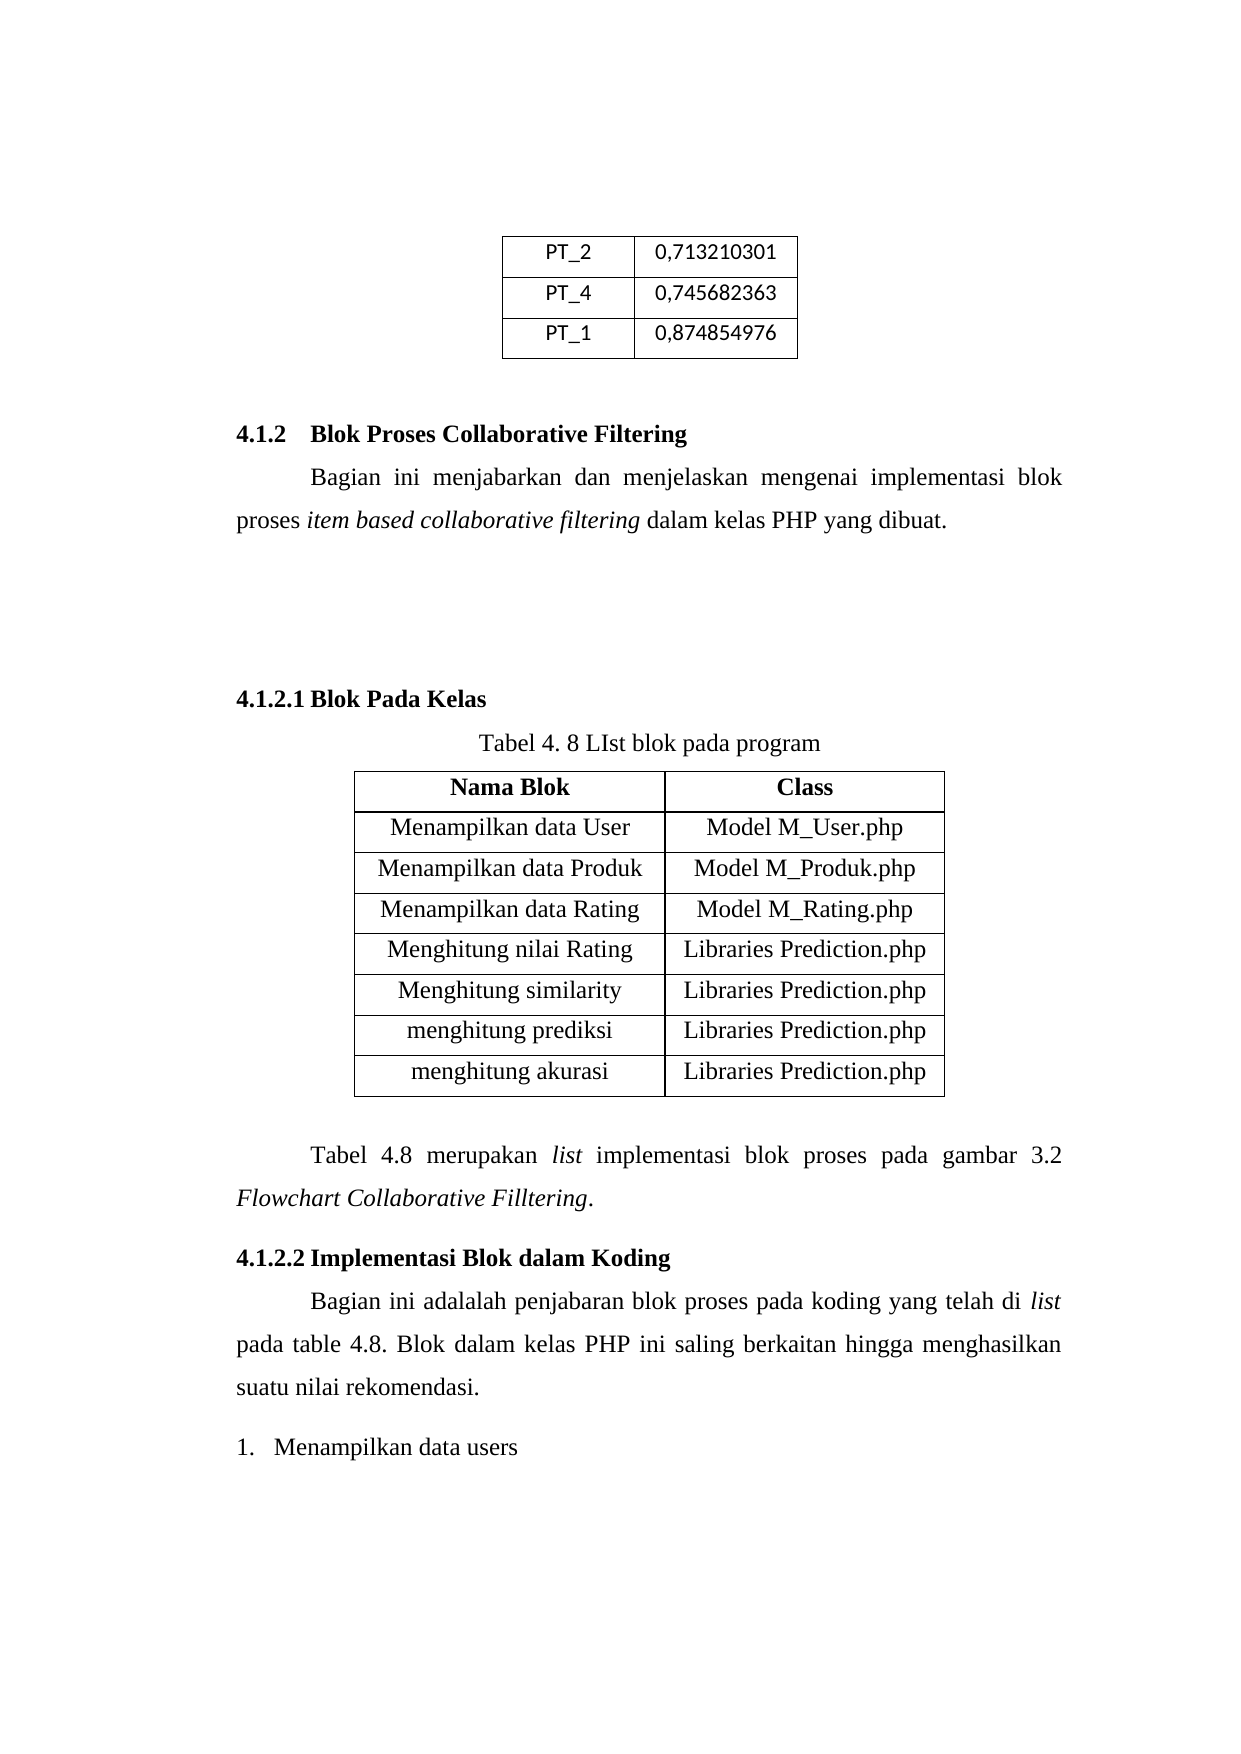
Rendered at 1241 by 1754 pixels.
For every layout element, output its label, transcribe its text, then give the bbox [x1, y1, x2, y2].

table_cell 0,874854976 [635, 319, 797, 358]
table_cell Menampilkan data User [355, 813, 664, 852]
table_cell PT_1 [503, 319, 634, 358]
table_header Nama Blok [355, 772, 664, 811]
text Bagian ini adalalah penjabaran blok proses pada koding yang telah di list pada table 4.8. Blok dalam kelas PHP ini saling berkaitan hingga menghasilkan suatu nilai rekomendasi. [236, 1286, 1063, 1401]
table_cell Libraries Prediction.php [666, 1056, 944, 1096]
subtitle Implementasi Blok dalam Koding [236, 1243, 1063, 1272]
table_cell Menampilkan data Rating [355, 894, 664, 933]
table_cell Menghitung similarity [355, 975, 664, 1014]
table_cell Menghitung nilai Rating [355, 934, 664, 974]
table_cell Libraries Prediction.php [666, 975, 944, 1014]
table_cell Model M_User.php [666, 813, 944, 852]
table_cell menghitung akurasi [355, 1056, 664, 1096]
text Tabel 4.8 merupakan list implementasi blok proses pada gambar 3.2 Flowchart Collaborative Filltering. [236, 1140, 1063, 1212]
table_cell Libraries Prediction.php [666, 934, 944, 974]
subtitle Blok Proses Collaborative Filtering [236, 419, 1063, 448]
table_cell 0,713210301 [635, 237, 797, 277]
table_cell 0,745682363 [635, 278, 797, 317]
table_cell Menampilkan data Produk [355, 853, 664, 893]
table_cell Libraries Prediction.php [666, 1016, 944, 1055]
table_cell menghitung prediksi [355, 1016, 664, 1055]
table_cell PT_2 [503, 237, 634, 277]
list Menampilkan data users [236, 1432, 1063, 1461]
text Bagian ini menjabarkan dan menjelaskan mengenai implementasi blok proses item based collaborative filtering dalam kelas PHP yang dibuat. [236, 462, 1063, 534]
table_cell Model M_Produk.php [666, 853, 944, 893]
subtitle Blok Pada Kelas [236, 684, 1063, 713]
table_cell Model M_Rating.php [666, 894, 944, 933]
table_header Class [666, 772, 944, 811]
table_cell PT_4 [503, 278, 634, 317]
